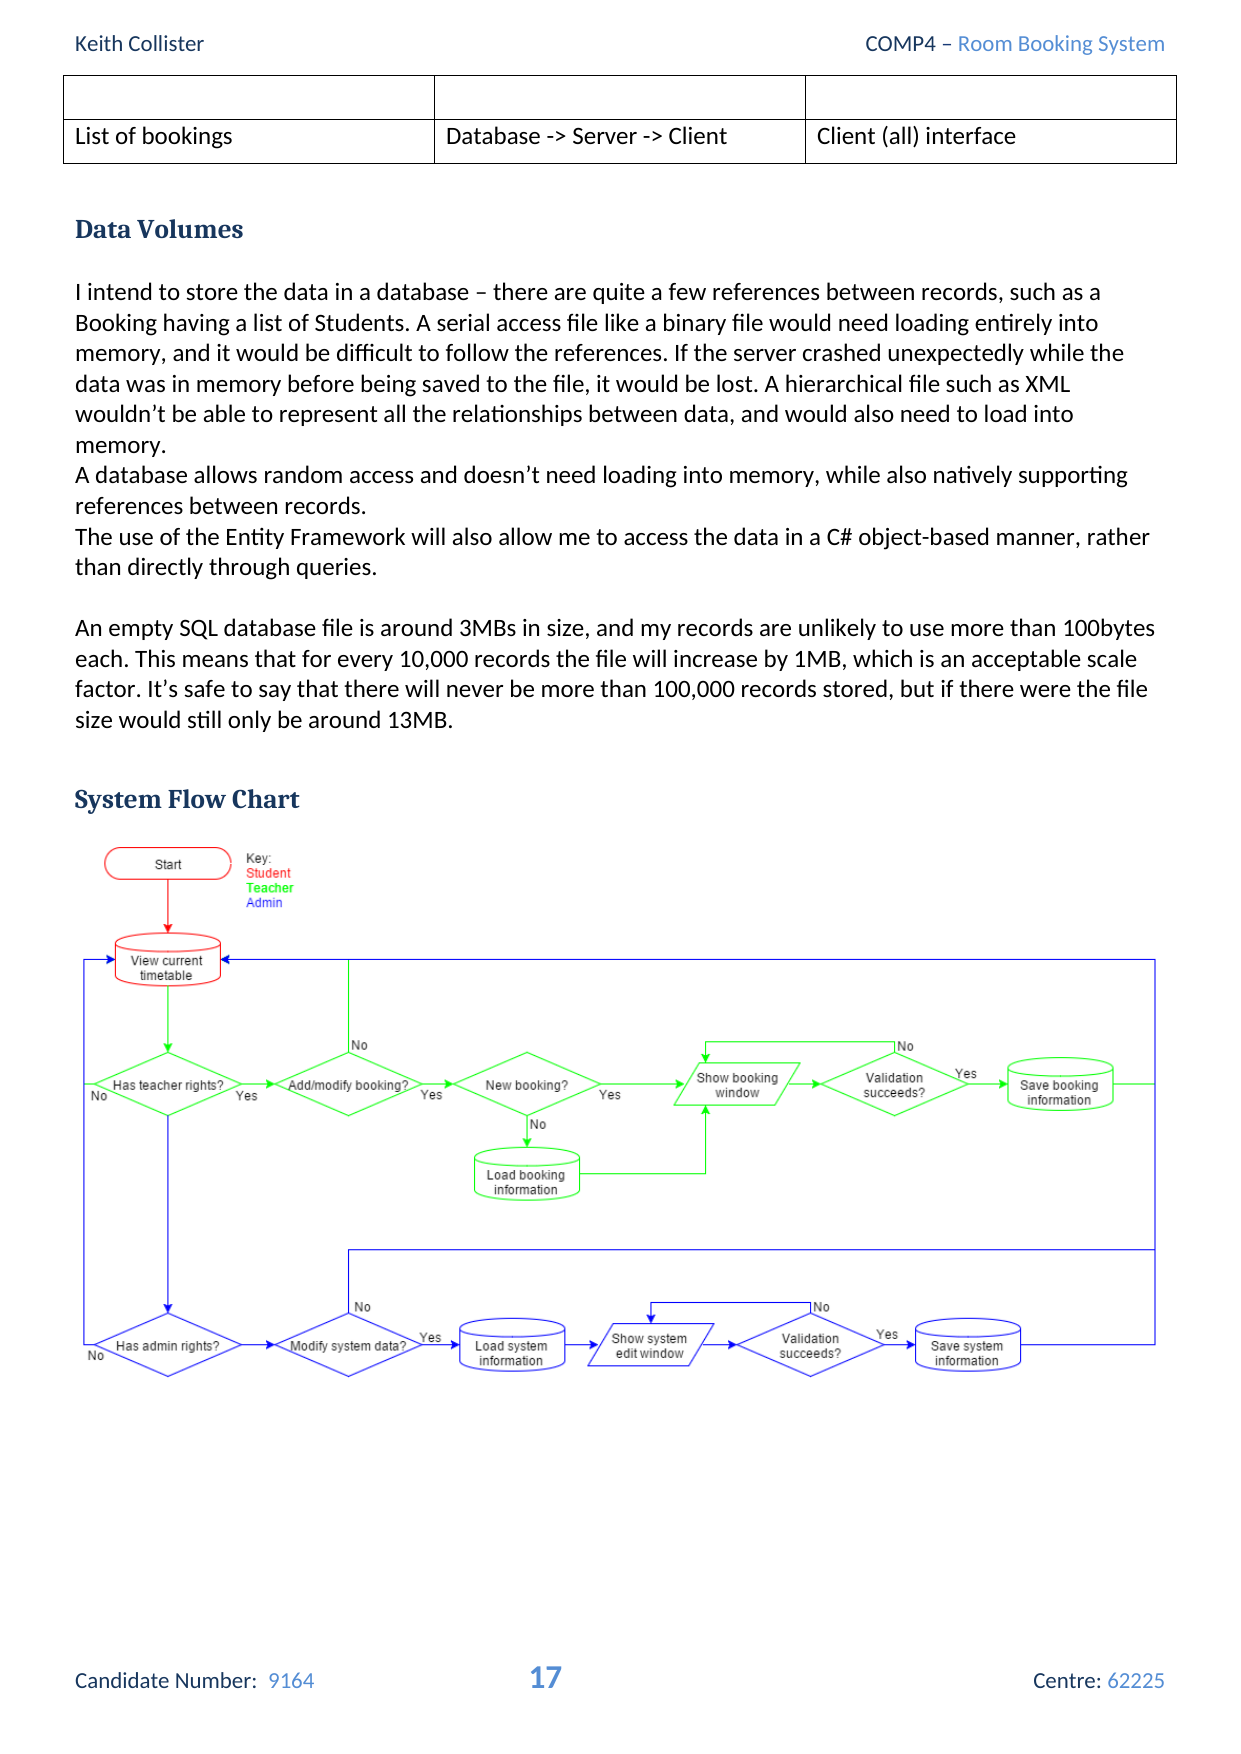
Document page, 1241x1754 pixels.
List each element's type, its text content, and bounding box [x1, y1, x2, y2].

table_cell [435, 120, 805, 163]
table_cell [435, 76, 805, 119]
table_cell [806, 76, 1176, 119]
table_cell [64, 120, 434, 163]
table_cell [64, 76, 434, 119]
picture [75, 846, 1165, 1378]
text I intend to store the data in a database – there are quite a few references between records, such as a Booking having a list of Students. A serial access file like a binary file would need loading entirely into memory, and it would be difficult to follow the references. If the server crashed unexpectedly while the data was in memory before being saved to the file, it would be lost. A hierarchical file such as XML wouldn’t be able to represent all the relationships between data, and would also need to load into memory. A database allows random access and doesn’t need loading into memory, while also natively supporting references between records. The use of the Entity Framework will also allow me to access the data in a C# object-based manner, rather than directly through queries. An empty SQL database file is around 3MBs in size, and my records are unlikely to use more than 100bytes each. This means that for every 10,000 records the file will increase by 1MB, which is an acceptable scale factor. It’s safe to say that there will never be more than 100,000 records stored, but if there were the file size would still only be around 13MB. [75, 276, 1165, 734]
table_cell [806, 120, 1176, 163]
subtitle Data Volumes [75, 214, 1165, 245]
subtitle System Flow Chart [75, 784, 1165, 815]
